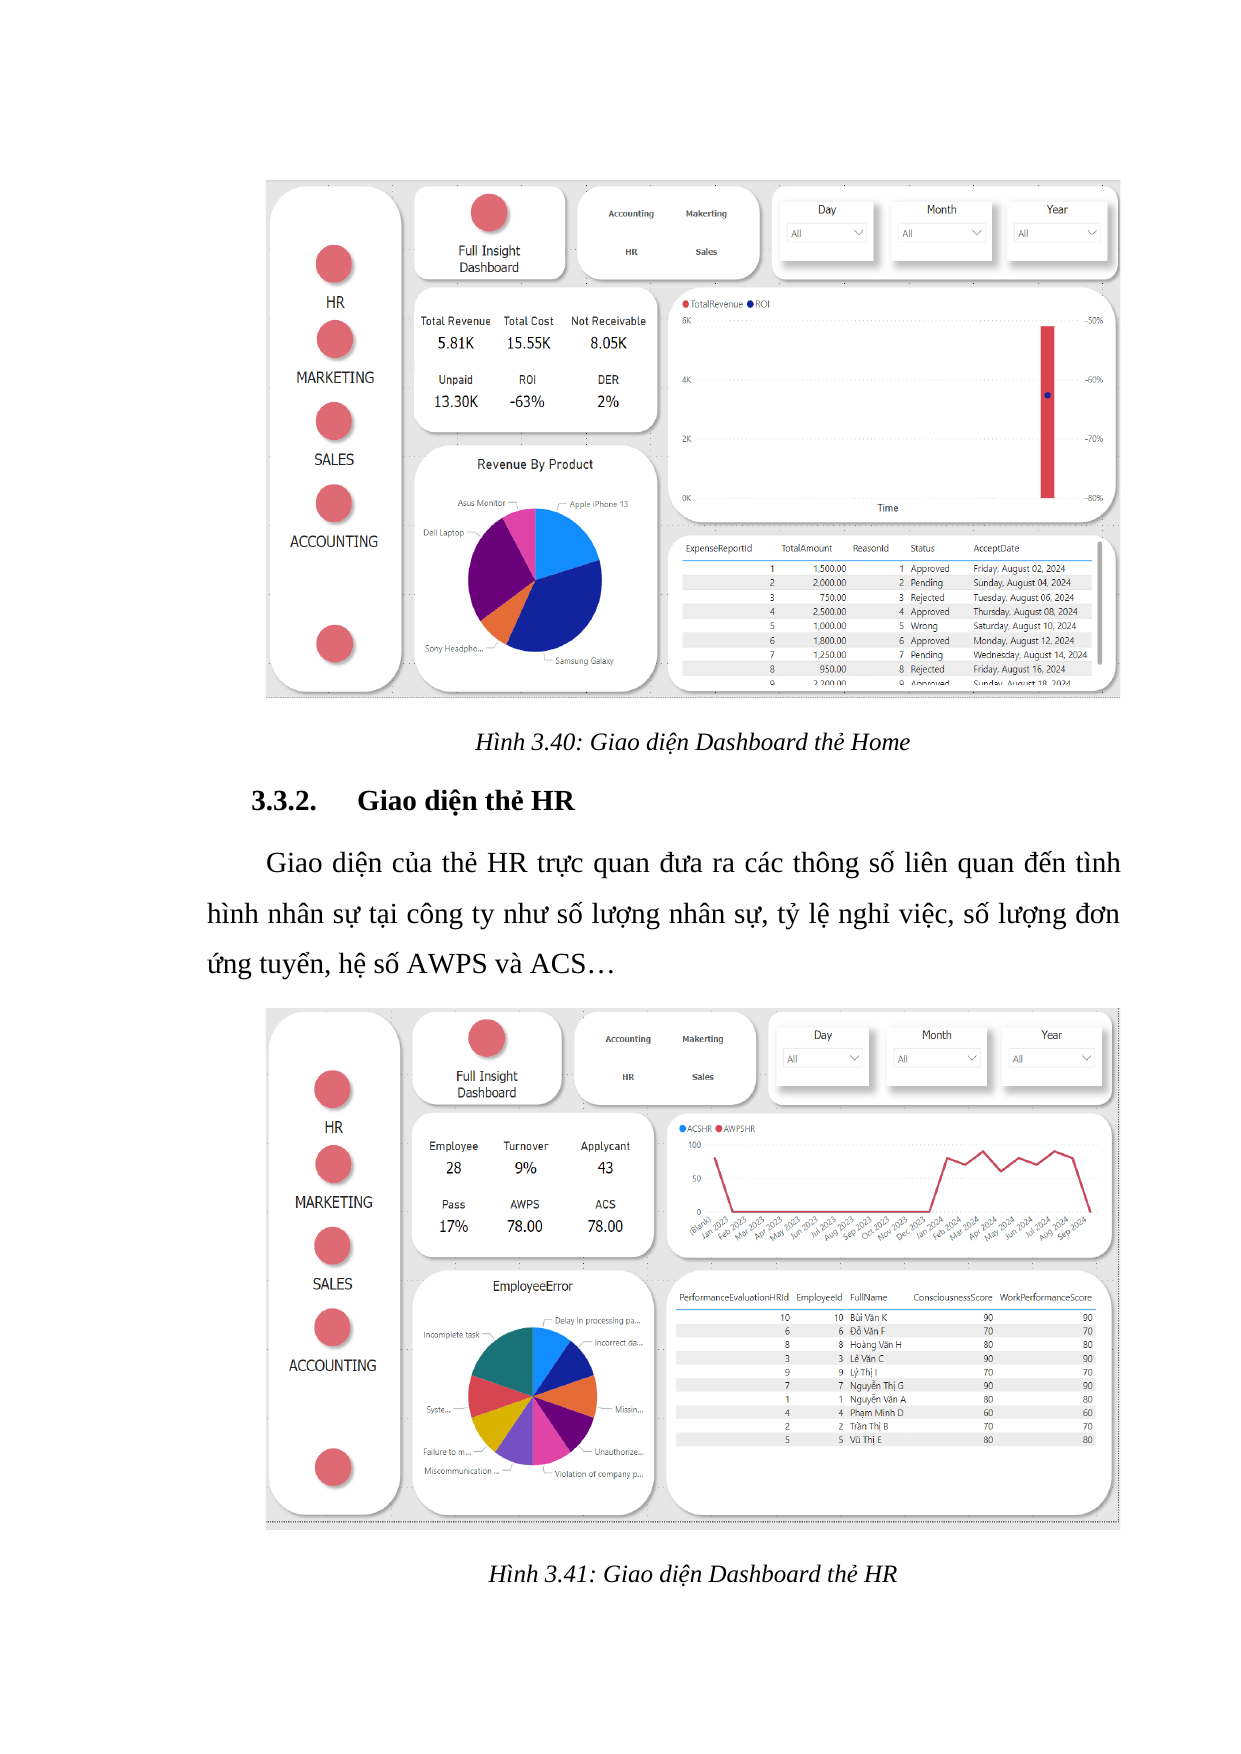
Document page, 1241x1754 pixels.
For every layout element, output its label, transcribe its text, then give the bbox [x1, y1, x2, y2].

text Giao diện của thẻ HR trực quan đưa ra các thông số liên quan đến tình hình nhân sự tại công ty như số lượng nhân sự, tỷ lệ nghỉ việc, số lượng đơn ứng tuyển, hệ số AWPS và ACS… [207, 846, 1122, 980]
text Hình 3.40: Giao diện Dashboard thẻ Home [207, 727, 1122, 756]
text Hình 3.41: Giao diện Dashboard thẻ HR [207, 1559, 1122, 1588]
picture [265, 180, 1121, 698]
picture [265, 1008, 1121, 1530]
subtitle 3.3.2. Giao diện thẻ HR [251, 783, 1122, 816]
